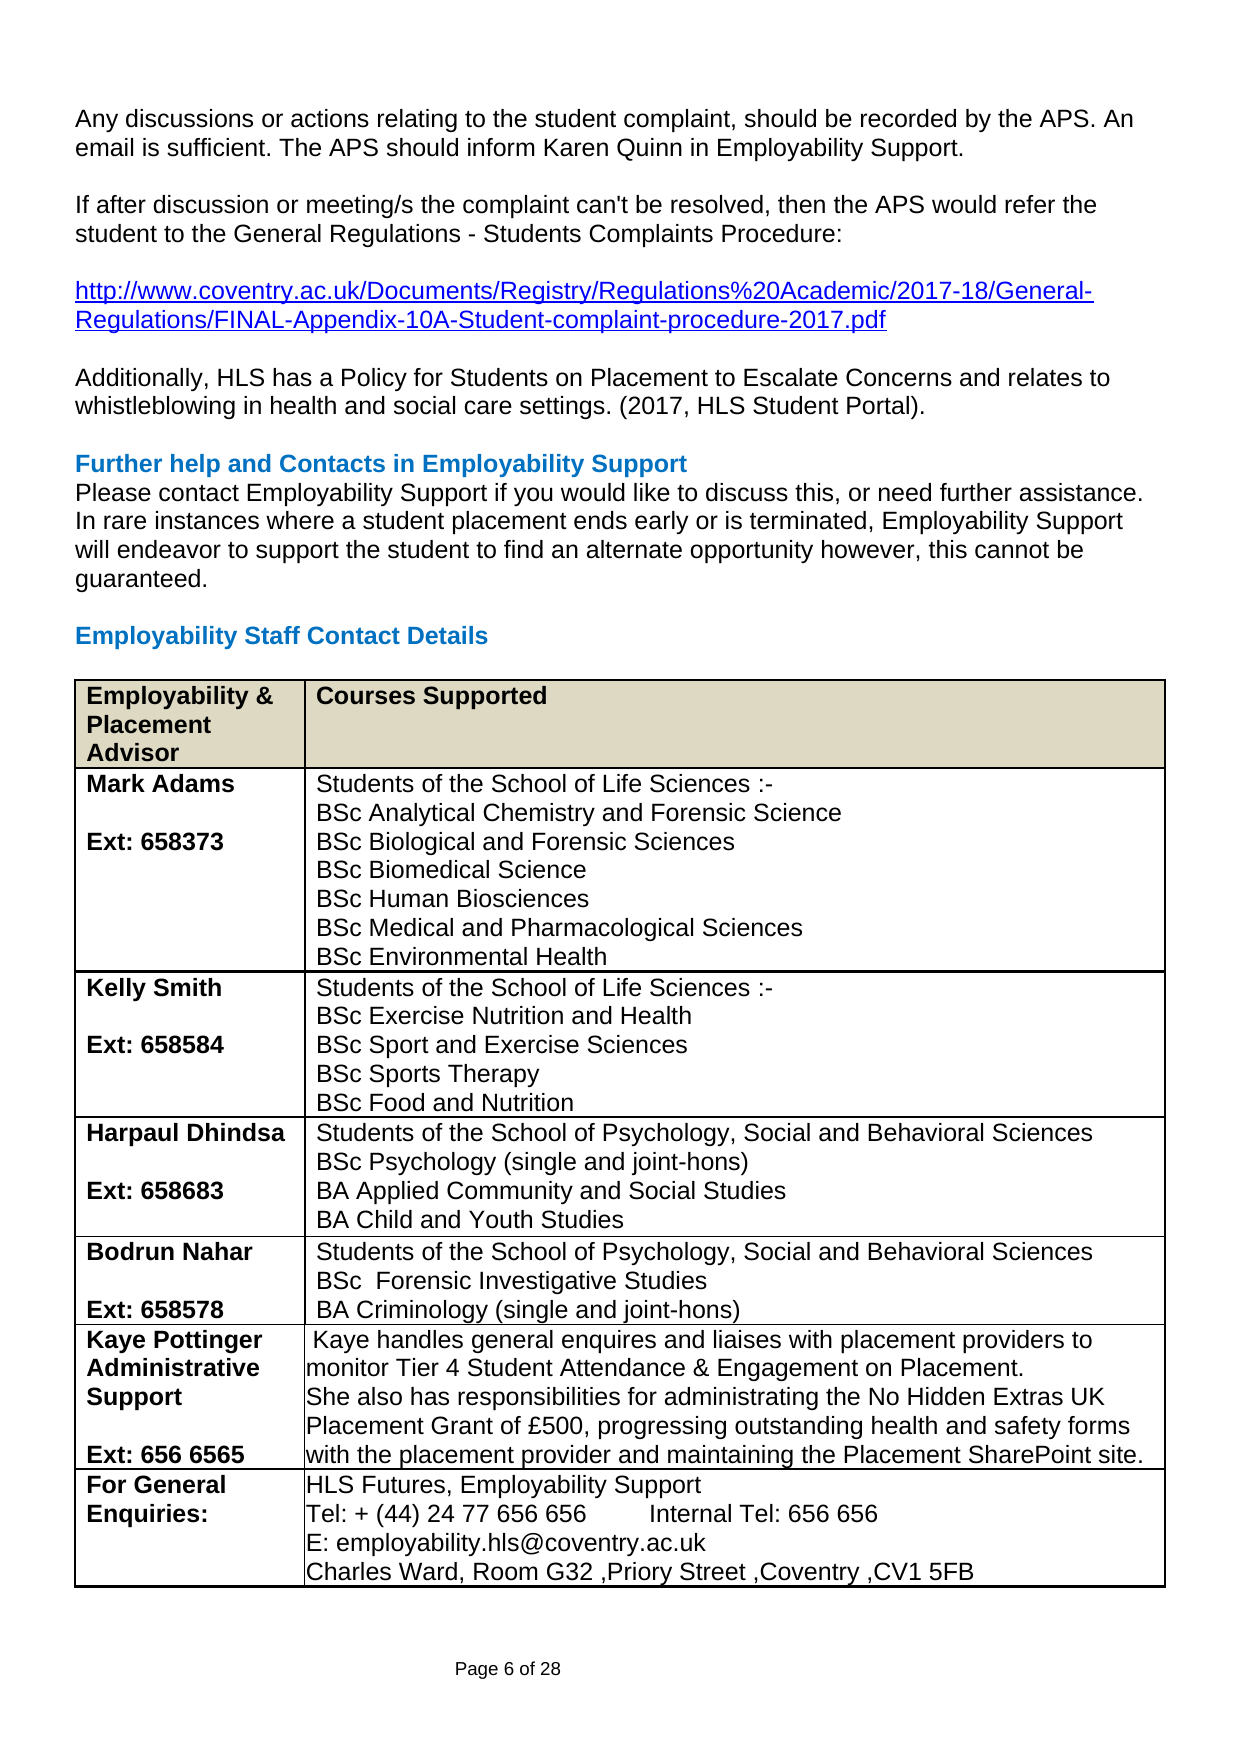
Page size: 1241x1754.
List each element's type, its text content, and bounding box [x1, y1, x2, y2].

text http://www.coventry.ac.uk/Documents/Registry/Regulations%20Academic/2017-18/General-Regulations/FINAL-Appendix-10A-Student-complaint-procedure-2017.pdf [75, 276, 1165, 334]
text Employability Staff Contact Details [75, 621, 1165, 650]
table_header Courses Supported [306, 681, 1164, 767]
table_cell Bodrun Nahar Ext: 658578 [76, 1237, 304, 1323]
table_cell Students of the School of Psychology, Social and Behavioral Sciences BSc Psychology (single and joint-hons) BA Applied Community and Social Studies BA Child and Youth Studies [306, 1118, 1164, 1236]
table_cell Students of the School of Life Sciences :- BSc Exercise Nutrition and Health BSc Sport and Exercise Sciences BSc Sports Therapy BSc Food and Nutrition [306, 973, 1164, 1116]
text Further help and Contacts in Employability Support [75, 449, 1165, 477]
table_cell Mark Adams Ext: 658373 [76, 769, 304, 970]
text Any discussions or actions relating to the student complaint, should be recorded by the APS. An email is sufficient. The APS should inform Karen Quinn in Employability Support. [75, 104, 1165, 161]
text Additionally, HLS has a Policy for Students on Placement to Escalate Concerns and relates to whistleblowing in health and social care settings. (2017, HLS Student Portal). [75, 362, 1165, 420]
table_header Employability & Placement Advisor [76, 681, 304, 767]
table_cell Harpaul Dhindsa Ext: 658683 [76, 1118, 304, 1236]
text Please contact Employability Support if you would like to discuss this, or need further assistance. In rare instances where a student placement ends early or is terminated, Employability Support will endeavor to support the student to find an alternate opportunity however, this cannot be guaranteed. [75, 477, 1165, 592]
text If after discussion or meeting/s the complaint can't be resolved, then the APS would refer the student to the General Regulations - Students Complaints Procedure: [75, 190, 1165, 247]
table_cell Kaye handles general enquires and liaises with placement providers to monitor Tier 4 Student Attendance & Engagement on Placement. She also has responsibilities for administrating the No Hidden Extras UK Placement Grant of £500, progressing outstanding health and safety forms with the placement provider and maintaining the Placement SharePoint site. [305, 1325, 1164, 1468]
table_cell For General Enquiries: [76, 1470, 304, 1585]
table_cell Kelly Smith Ext: 658584 [76, 973, 304, 1116]
table_cell Students of the School of Life Sciences :- BSc Analytical Chemistry and Forensic Science BSc Biological and Forensic Sciences BSc Biomedical Science BSc Human Biosciences BSc Medical and Pharmacological Sciences BSc Environmental Health [306, 769, 1164, 970]
table_cell HLS Futures, Employability Support Tel: + (44) 24 77 656 656 Internal Tel: 656 656 E: employability.hls@coventry.ac.uk Charles Ward, Room G32 ,Priory Street ,Coventry ,CV1 5FB [305, 1470, 1164, 1585]
table_cell Kaye Pottinger Administrative Support Ext: 656 6565 [76, 1325, 304, 1468]
table_cell Students of the School of Psychology, Social and Behavioral Sciences BSc Forensic Investigative Studies BA Criminology (single and joint-hons) [306, 1237, 1164, 1323]
